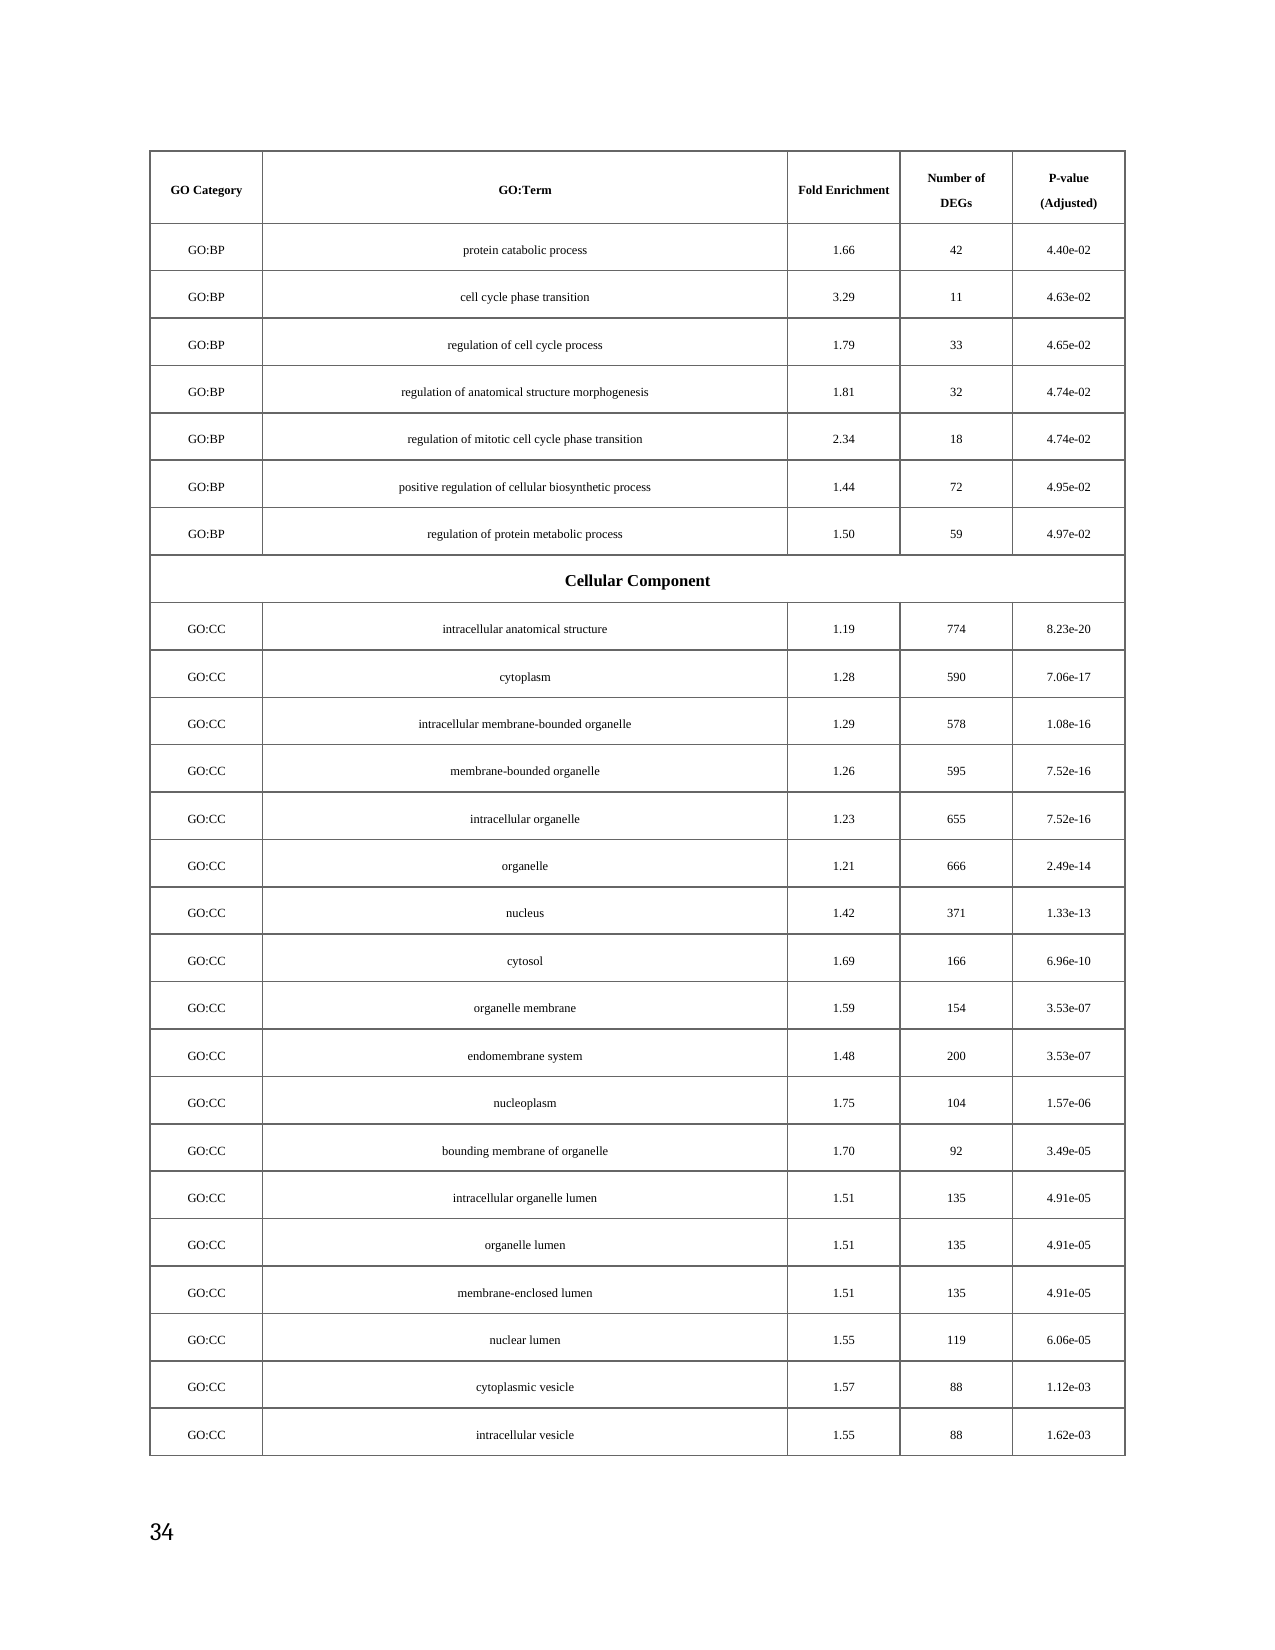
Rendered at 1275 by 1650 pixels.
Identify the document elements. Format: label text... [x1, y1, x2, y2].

table_cell 1.44 [788, 461, 899, 507]
table_cell 88 [901, 1362, 1012, 1407]
table_cell nucleoplasm [263, 1077, 787, 1123]
table_cell 154 [901, 982, 1012, 1028]
table_cell nuclear lumen [263, 1314, 787, 1360]
table_header Number of DEGs [901, 152, 1012, 222]
table_cell GO:BP [151, 224, 262, 270]
table_cell 1.12e-03 [1013, 1362, 1124, 1407]
table_cell GO:CC [151, 698, 262, 744]
table_cell intracellular organelle [263, 793, 787, 838]
table_cell cytoplasmic vesicle [263, 1362, 787, 1407]
table_cell GO:CC [151, 1125, 262, 1170]
table_cell 1.69 [788, 935, 899, 981]
table_cell 88 [901, 1409, 1012, 1455]
table_cell 578 [901, 698, 1012, 744]
table_header GO Category [151, 152, 262, 222]
table_cell intracellular membrane-bounded organelle [263, 698, 787, 744]
table_cell 1.51 [788, 1267, 899, 1312]
table_cell GO:CC [151, 1077, 262, 1123]
table_cell 1.70 [788, 1125, 899, 1170]
table_cell GO:CC [151, 603, 262, 649]
table_cell bounding membrane of organelle [263, 1125, 787, 1170]
table_cell 8.23e-20 [1013, 603, 1124, 649]
table_cell 1.23 [788, 793, 899, 838]
table_cell 4.91e-05 [1013, 1172, 1124, 1218]
table_cell organelle [263, 840, 787, 886]
table_cell 72 [901, 461, 1012, 507]
table_cell 1.33e-13 [1013, 888, 1124, 933]
table_cell GO:BP [151, 414, 262, 459]
table_cell 774 [901, 603, 1012, 649]
table_cell regulation of cell cycle process [263, 319, 787, 364]
table_cell regulation of anatomical structure morphogenesis [263, 366, 787, 412]
table_cell 4.65e-02 [1013, 319, 1124, 364]
table_cell 1.57e-06 [1013, 1077, 1124, 1123]
table_cell 1.28 [788, 651, 899, 696]
table_cell 135 [901, 1267, 1012, 1312]
table_cell 371 [901, 888, 1012, 933]
table_cell 42 [901, 224, 1012, 270]
table_cell organelle lumen [263, 1219, 787, 1265]
table_cell 3.29 [788, 271, 899, 317]
table_cell GO:CC [151, 1267, 262, 1312]
table_cell 3.49e-05 [1013, 1125, 1124, 1170]
table_header P-value (Adjusted) [1013, 152, 1124, 222]
table_cell 1.55 [788, 1409, 899, 1455]
table_cell GO:CC [151, 793, 262, 838]
table_cell 1.26 [788, 745, 899, 791]
table_cell 166 [901, 935, 1012, 981]
table_cell 6.06e-05 [1013, 1314, 1124, 1360]
table_cell GO:CC [151, 1314, 262, 1360]
table_cell intracellular organelle lumen [263, 1172, 787, 1218]
table_cell GO:CC [151, 1030, 262, 1076]
table_cell 4.91e-05 [1013, 1267, 1124, 1312]
table_cell 1.59 [788, 982, 899, 1028]
table_cell GO:CC [151, 840, 262, 886]
table_cell 59 [901, 508, 1012, 554]
table_cell positive regulation of cellular biosynthetic process [263, 461, 787, 507]
table_cell 595 [901, 745, 1012, 791]
table_cell 1.57 [788, 1362, 899, 1407]
table_header Fold Enrichment [788, 152, 899, 222]
table_cell 1.19 [788, 603, 899, 649]
table_cell GO:CC [151, 982, 262, 1028]
table_cell 2.34 [788, 414, 899, 459]
table_cell GO:BP [151, 508, 262, 554]
table_cell 6.96e-10 [1013, 935, 1124, 981]
table_cell Cellular Component [151, 556, 1124, 602]
table_cell GO:CC [151, 888, 262, 933]
table_cell endomembrane system [263, 1030, 787, 1076]
table_cell GO:CC [151, 1219, 262, 1265]
table_cell 1.50 [788, 508, 899, 554]
table_cell GO:BP [151, 366, 262, 412]
table_cell 4.95e-02 [1013, 461, 1124, 507]
table_cell 4.40e-02 [1013, 224, 1124, 270]
table_cell cytosol [263, 935, 787, 981]
table_cell 4.74e-02 [1013, 414, 1124, 459]
table_cell 119 [901, 1314, 1012, 1360]
table_cell 655 [901, 793, 1012, 838]
table_cell GO:CC [151, 1172, 262, 1218]
table_cell 104 [901, 1077, 1012, 1123]
table_cell GO:CC [151, 935, 262, 981]
table_cell 1.62e-03 [1013, 1409, 1124, 1455]
table_cell intracellular vesicle [263, 1409, 787, 1455]
table_cell 1.66 [788, 224, 899, 270]
table_cell GO:BP [151, 461, 262, 507]
table_cell 7.06e-17 [1013, 651, 1124, 696]
table_cell GO:BP [151, 319, 262, 364]
table_cell 135 [901, 1172, 1012, 1218]
table_cell organelle membrane [263, 982, 787, 1028]
table_cell nucleus [263, 888, 787, 933]
table_cell 1.08e-16 [1013, 698, 1124, 744]
table_cell 1.75 [788, 1077, 899, 1123]
table_cell 1.48 [788, 1030, 899, 1076]
table_cell regulation of mitotic cell cycle phase transition [263, 414, 787, 459]
table_cell 666 [901, 840, 1012, 886]
table_cell 590 [901, 651, 1012, 696]
table_cell 11 [901, 271, 1012, 317]
table_cell 4.91e-05 [1013, 1219, 1124, 1265]
table_cell 1.55 [788, 1314, 899, 1360]
table_cell regulation of protein metabolic process [263, 508, 787, 554]
table_cell cell cycle phase transition [263, 271, 787, 317]
table_cell 32 [901, 366, 1012, 412]
table_cell membrane-bounded organelle [263, 745, 787, 791]
table_cell membrane-enclosed lumen [263, 1267, 787, 1312]
table_cell 4.63e-02 [1013, 271, 1124, 317]
table_cell 4.74e-02 [1013, 366, 1124, 412]
table_cell 1.81 [788, 366, 899, 412]
table_cell 135 [901, 1219, 1012, 1265]
table_cell 1.79 [788, 319, 899, 364]
table_cell 2.49e-14 [1013, 840, 1124, 886]
table_cell GO:CC [151, 651, 262, 696]
table_cell cytoplasm [263, 651, 787, 696]
table_cell GO:CC [151, 745, 262, 791]
table_cell intracellular anatomical structure [263, 603, 787, 649]
table_cell protein catabolic process [263, 224, 787, 270]
table_cell 3.53e-07 [1013, 982, 1124, 1028]
table_cell 1.42 [788, 888, 899, 933]
table_cell 92 [901, 1125, 1012, 1170]
table_cell 7.52e-16 [1013, 793, 1124, 838]
table_cell 4.97e-02 [1013, 508, 1124, 554]
table_cell GO:CC [151, 1409, 262, 1455]
table_cell 200 [901, 1030, 1012, 1076]
table_cell GO:BP [151, 271, 262, 317]
table_cell 18 [901, 414, 1012, 459]
table_cell GO:CC [151, 1362, 262, 1407]
table_cell 1.29 [788, 698, 899, 744]
table_header GO:Term [263, 152, 787, 222]
table_cell 1.51 [788, 1219, 899, 1265]
table_cell 7.52e-16 [1013, 745, 1124, 791]
table_cell 1.21 [788, 840, 899, 886]
table_cell 33 [901, 319, 1012, 364]
table_cell 1.51 [788, 1172, 899, 1218]
table_cell 3.53e-07 [1013, 1030, 1124, 1076]
